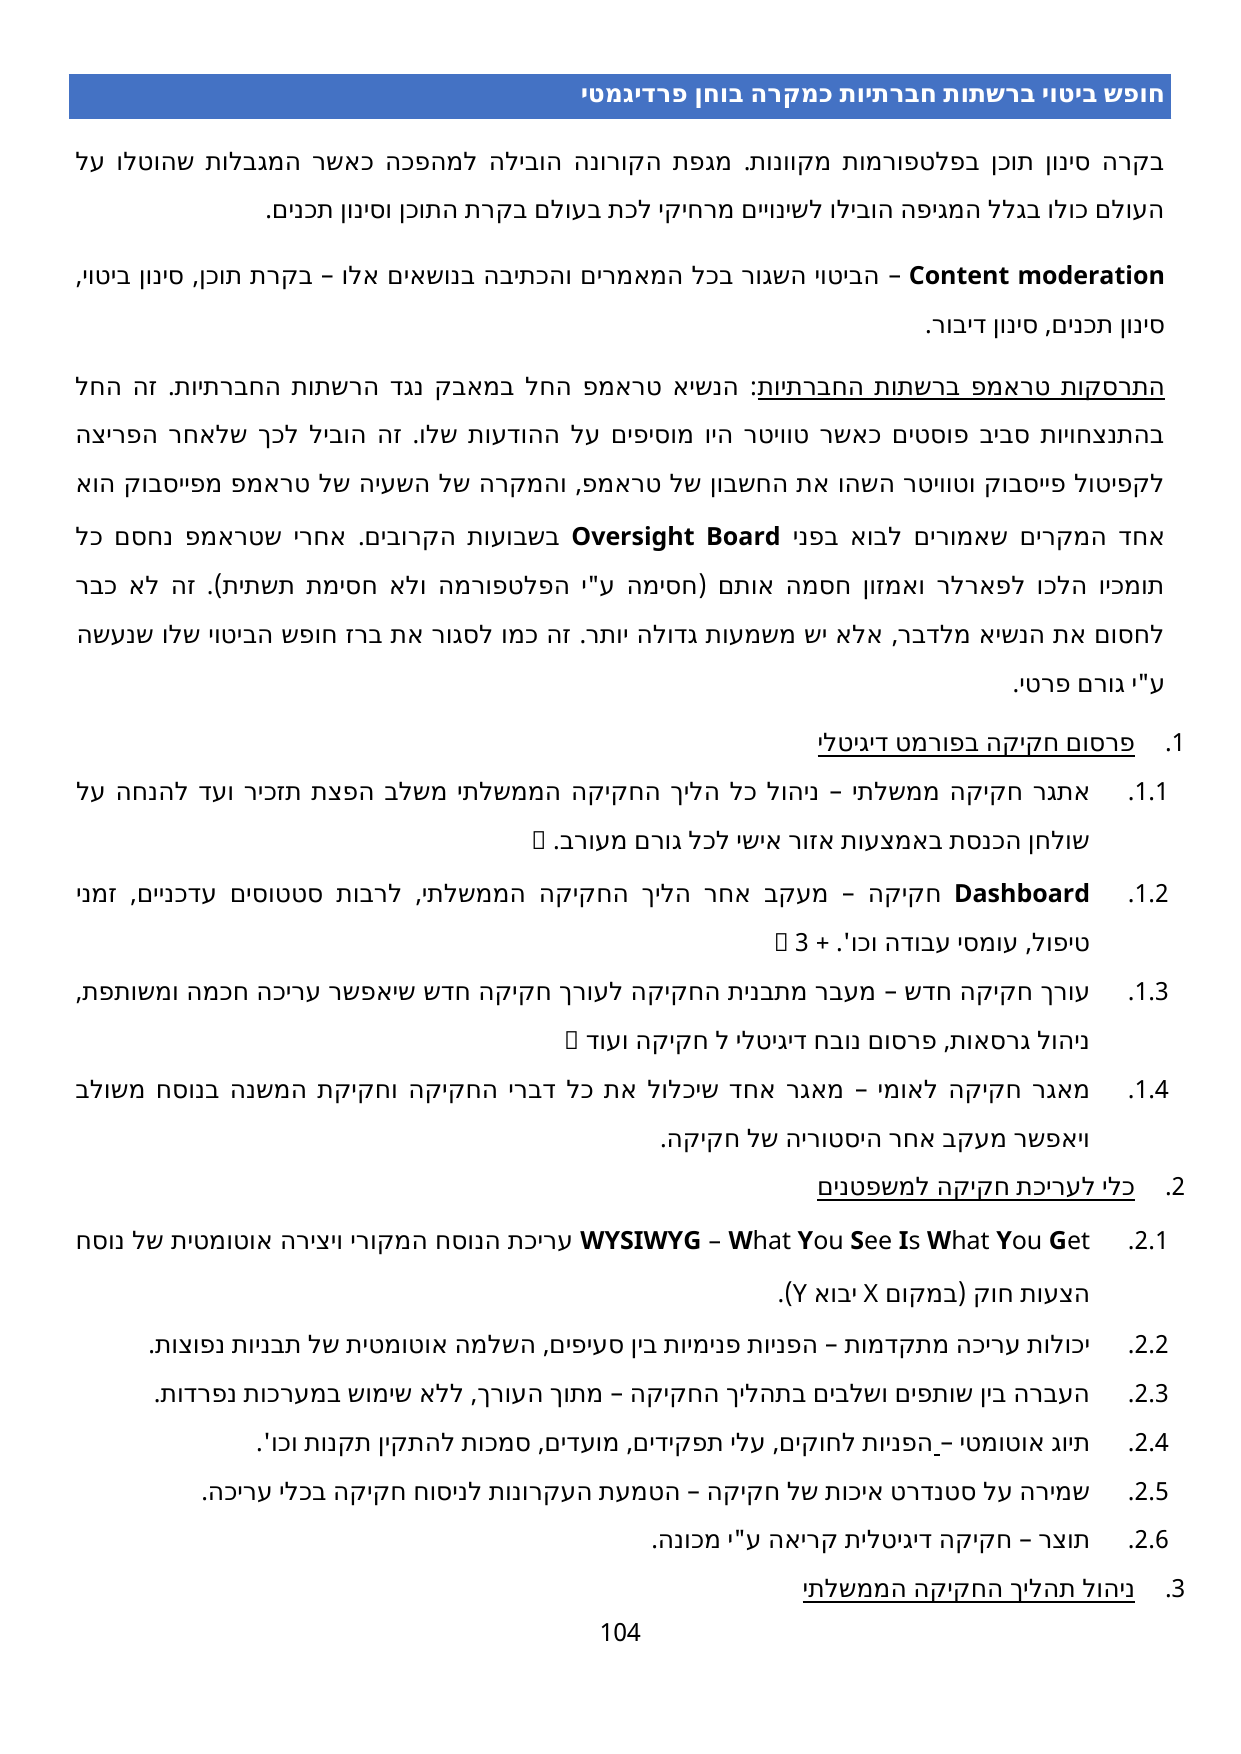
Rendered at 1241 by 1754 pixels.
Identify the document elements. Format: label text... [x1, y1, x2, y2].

list כלי לעריכת חקיקה למשפטנים [75, 1173, 1165, 1206]
list אתגר חקיקה ממשלתי – ניהול כל הליך החקיקה הממשלתי משלב הפצת תזכיר ועד להנחה על שולחן הכנסת באמצעות אזור אישי לכל גורם מעורב. 🡨 [75, 778, 1128, 860]
list העברה בין שותפים ושלבים בתהליך החקיקה – מתוך העורך, ללא שימוש במערכות נפרדות. [75, 1380, 1128, 1412]
list יכולות עריכה מתקדמות – הפניות פנימיות בין סעיפים, השלמה אוטומטית של תבניות נפוצות. [75, 1331, 1128, 1363]
list שמירה על סטנדרט איכות של חקיקה – הטמעת העקרונות לניסוח חקיקה בכלי עריכה. [75, 1477, 1128, 1510]
list תוצר – חקיקה דיגיטלית קריאה ע"י מכונה. [75, 1526, 1128, 1559]
list WYSIWYG – What You See Is What You Get עריכת הנוסח המקורי ויצירה אוטומטית של נוסח הצעות חוק (במקום X יבוא Y). [75, 1222, 1128, 1312]
list ניהול תהליך החקיקה הממשלתי [75, 1575, 1165, 1608]
list מאגר חקיקה לאומי – מאגר אחד שיכלול את כל דברי החקיקה וחקיקת המשנה בנוסח משולב ויאפשר מעקב אחר היסטוריה של חקיקה. [75, 1076, 1128, 1157]
list עורך חקיקה חדש – מעבר מתבנית החקיקה לעורך חקיקה חדש שיאפשר עריכה חכמה ומשותפת, ניהול גרסאות, פרסום נובח דיגיטלי ל חקיקה ועוד 🡨 [75, 978, 1128, 1059]
list פרסום חקיקה בפורמט דיגיטלי [75, 729, 1165, 762]
list Dashboard חקיקה – מעקב אחר הליך החקיקה הממשלתי, לרבות סטטוסים עדכניים, זמני טיפול, עומסי עבודה וכו'. + 3 🡨 [75, 876, 1128, 962]
list תיוג אוטומטי – הפניות לחוקים, עלי תפקידים, מועדים, סמכות להתקין תקנות וכו'. [75, 1429, 1128, 1461]
